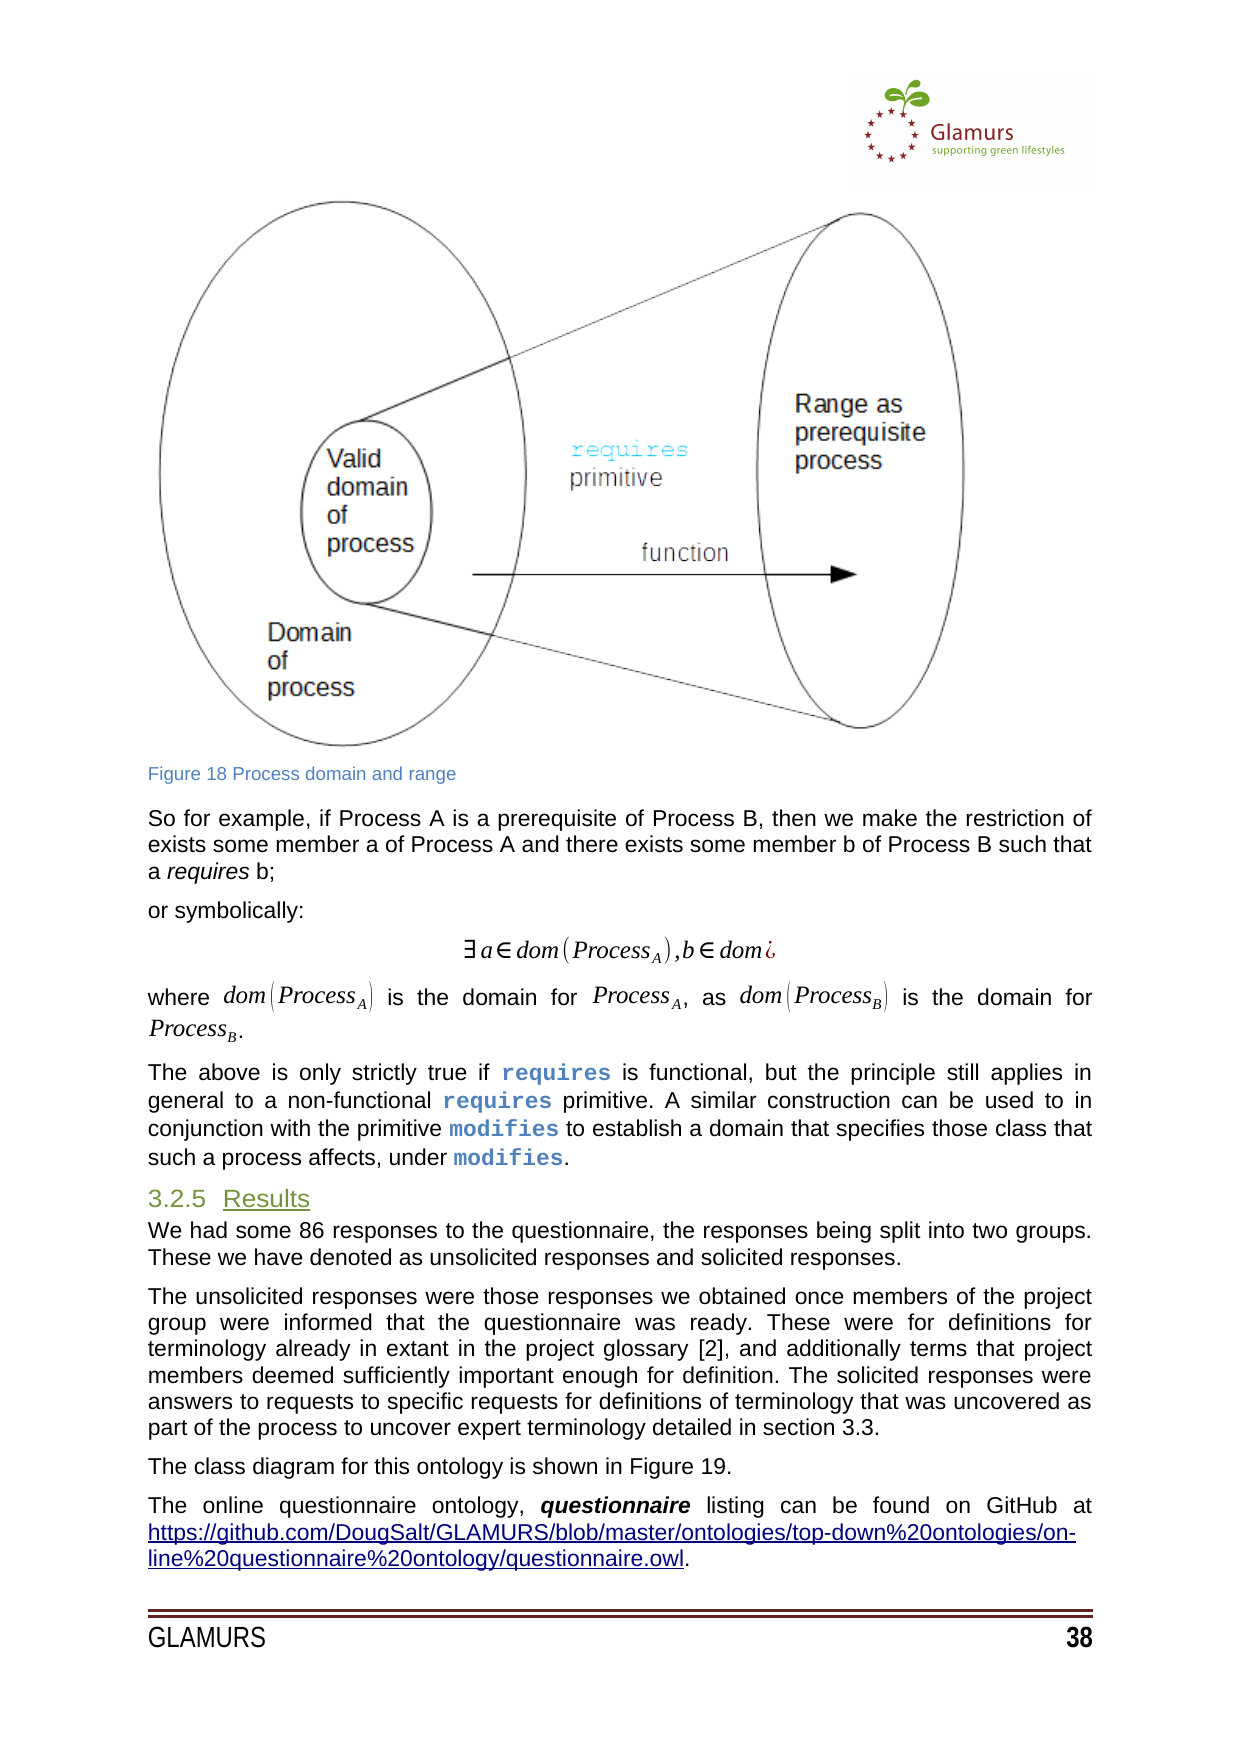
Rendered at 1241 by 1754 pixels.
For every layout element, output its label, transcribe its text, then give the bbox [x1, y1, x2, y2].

text The class diagram for this ontology is shown in Figure 19. [148, 1453, 1093, 1479]
subtitle Results [148, 1184, 1093, 1213]
text We had some 86 responses to the questionnaire, the responses being split into two groups. These we have denoted as unsolicited responses and solicited responses. [148, 1217, 1093, 1270]
text The online questionnaire ontology, questionnaire listing can be found on GitHub at https://github.com/DougSalt/GLAMURS/blob/master/ontologies/top-down%20ontologies/on-line%20questionnaire%20ontology/questionnaire.owl. [148, 1492, 1093, 1571]
text where is the domain for , as is the domain for . [148, 980, 1093, 1046]
text So for example, if Process A is a prerequisite of Process B, then we make the restriction of exists some member a of Process A and there exists some member b of Process B such that a requires b; [148, 805, 1093, 884]
picture [147, 73, 1093, 751]
text The above is only strictly true if requires is functional, but the principle still applies in general to a non-functional requires primitive. A similar construction can be used to in conjunction with the primitive modifies to establish a domain that specifies those class that such a process affects, under modifies. [148, 1058, 1093, 1172]
text or symbolically: [148, 897, 1093, 923]
text The unsolicited responses were those responses we obtained once members of the project group were informed that the questionnaire was ready. These were for definitions for terminology already in extant in the project glossary [2], and additionally terms that project members deemed sufficiently important enough for definition. The solicited responses were answers to requests to specific requests for definitions of terminology that was uncovered as part of the process to uncover expert terminology detailed in section 3.3. [148, 1283, 1093, 1441]
text Figure 18 Process domain and range [148, 763, 1093, 784]
